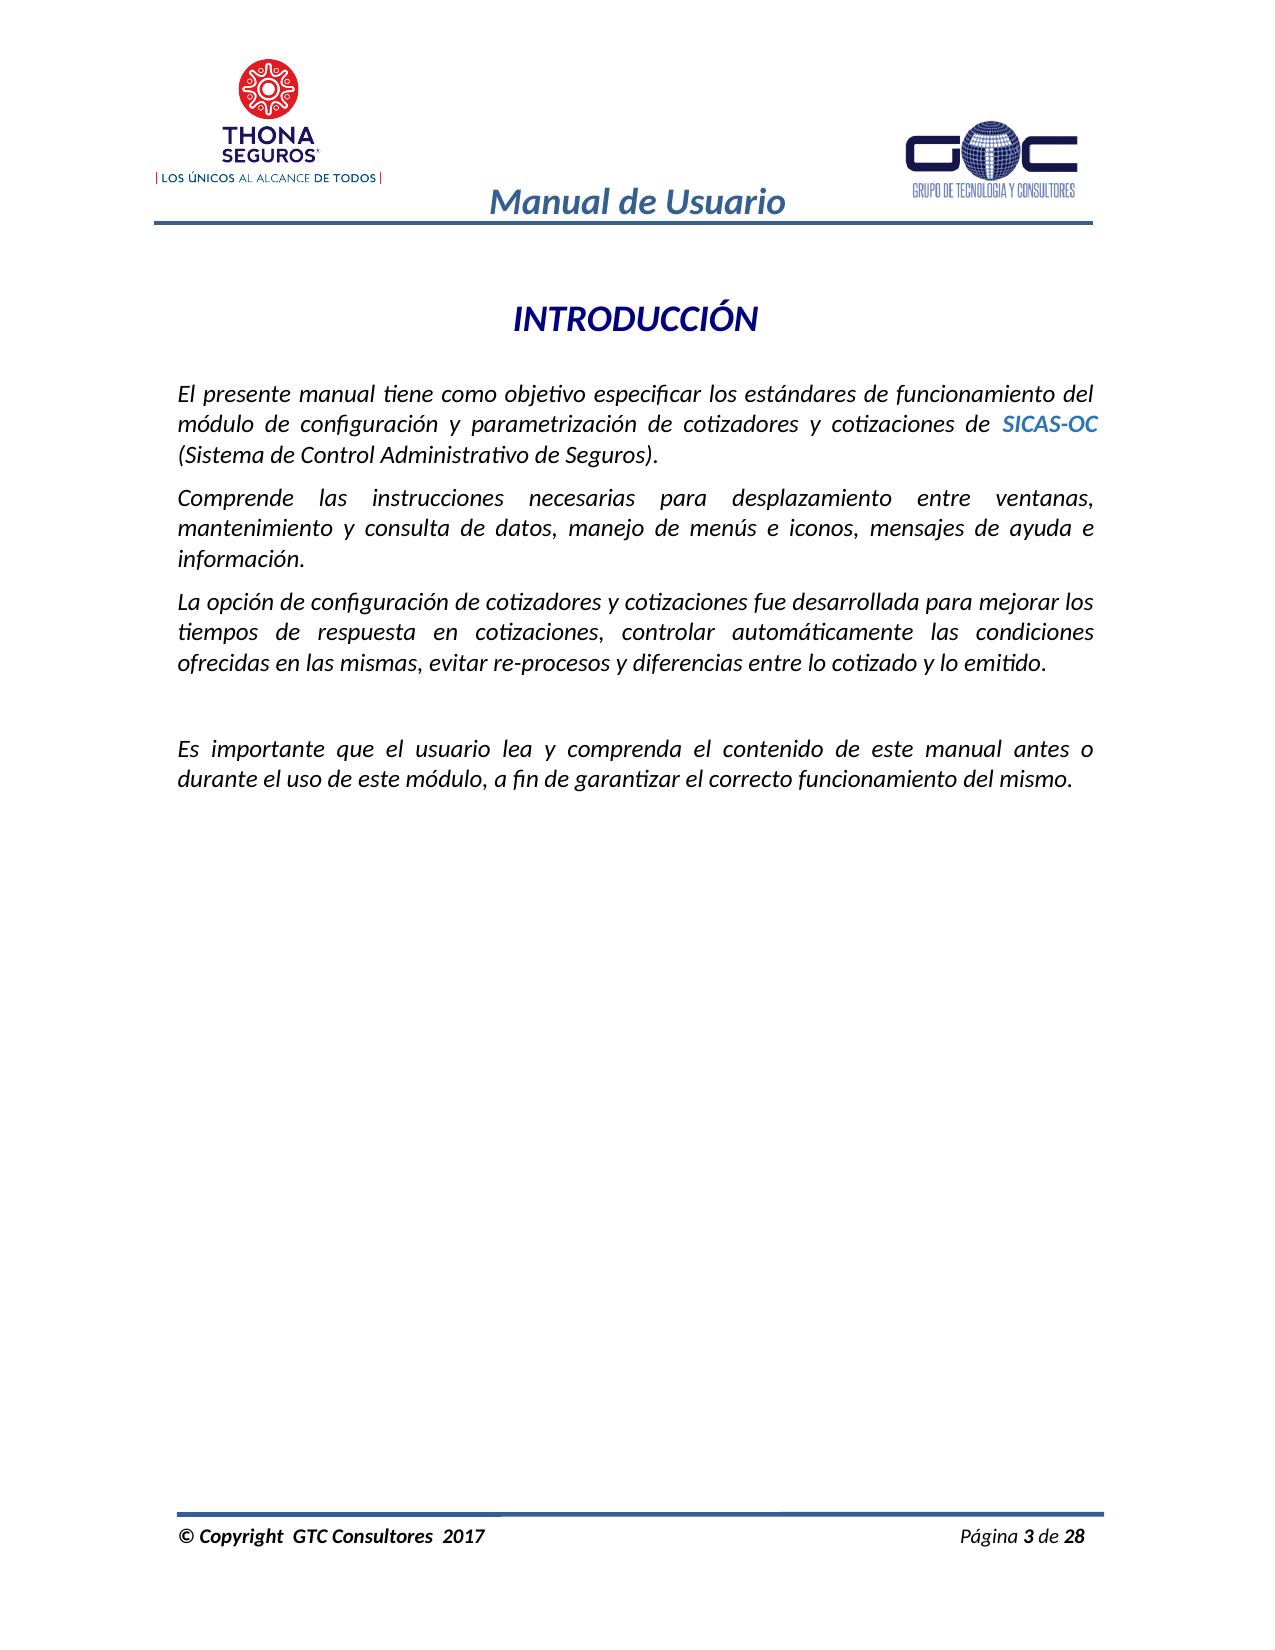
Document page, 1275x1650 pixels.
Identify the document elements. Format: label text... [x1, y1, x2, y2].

picture [154, 45, 386, 210]
text Comprende las instrucciones necesarias para desplazamiento entre ventanas, mantenimiento y consulta de datos, manejo de menús e iconos, mensajes de ayuda e información. [177, 482, 1098, 573]
text Es importante que el usuario lea y comprenda el contenido de este manual antes o durante el uso de este módulo, a fin de garantizar el correcto funcionamiento del mismo. [177, 733, 1098, 794]
text La opción de configuración de cotizadores y cotizaciones fue desarrollada para mejorar los tiempos de respuesta en cotizaciones, controlar automáticamente las condiciones ofrecidas en las mismas, evitar re-procesos y diferencias entre lo cotizado y lo emitido. [177, 586, 1098, 678]
subtitle INTRODUCCIÓN [177, 294, 1098, 340]
picture [891, 117, 1098, 215]
text El presente manual tiene como objetivo especificar los estándares de funcionamiento del módulo de configuración y parametrización de cotizadores y cotizaciones de SICAS-OC (Sistema de Control Administrativo de Seguros). [177, 378, 1098, 469]
